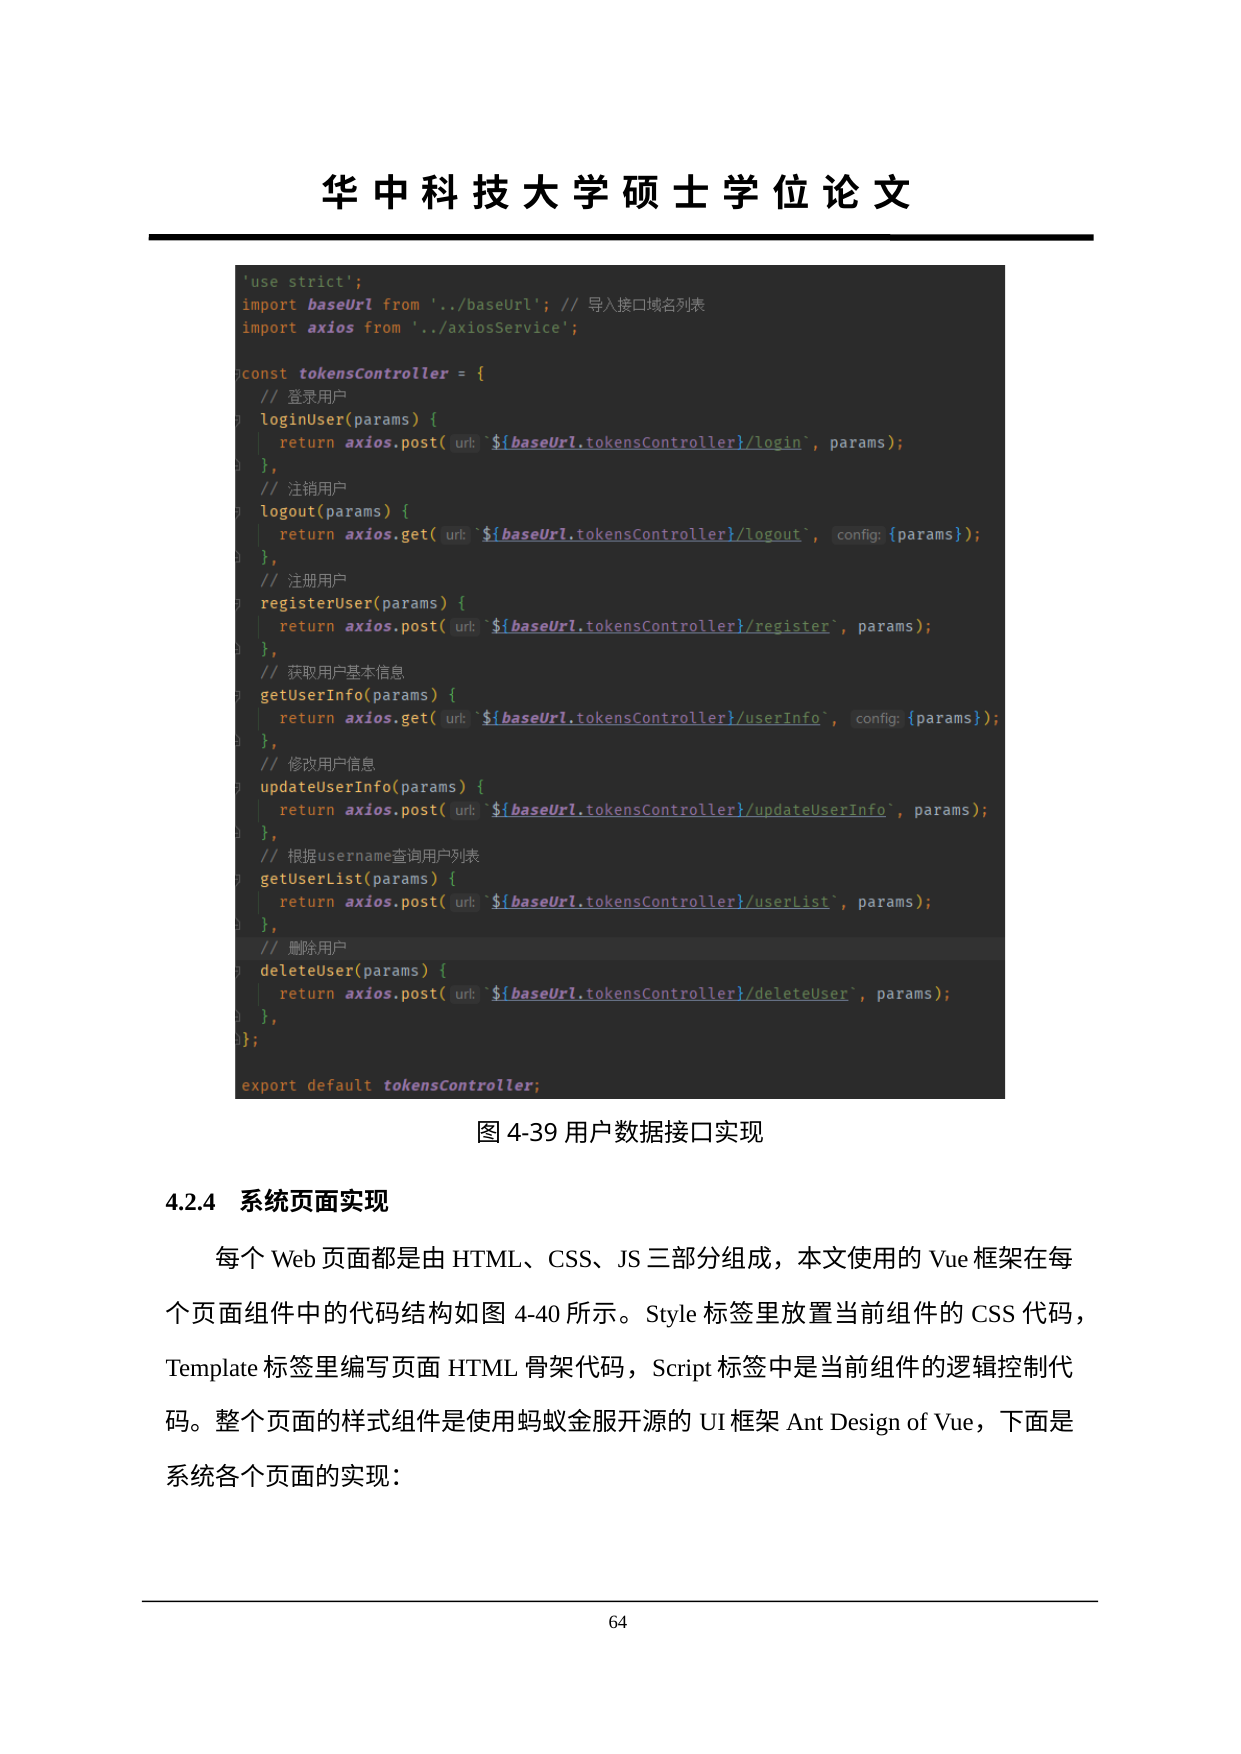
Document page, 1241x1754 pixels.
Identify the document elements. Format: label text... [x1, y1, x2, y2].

picture [235, 265, 1005, 1099]
subtitle 系统页面实现 [165, 1181, 1075, 1218]
